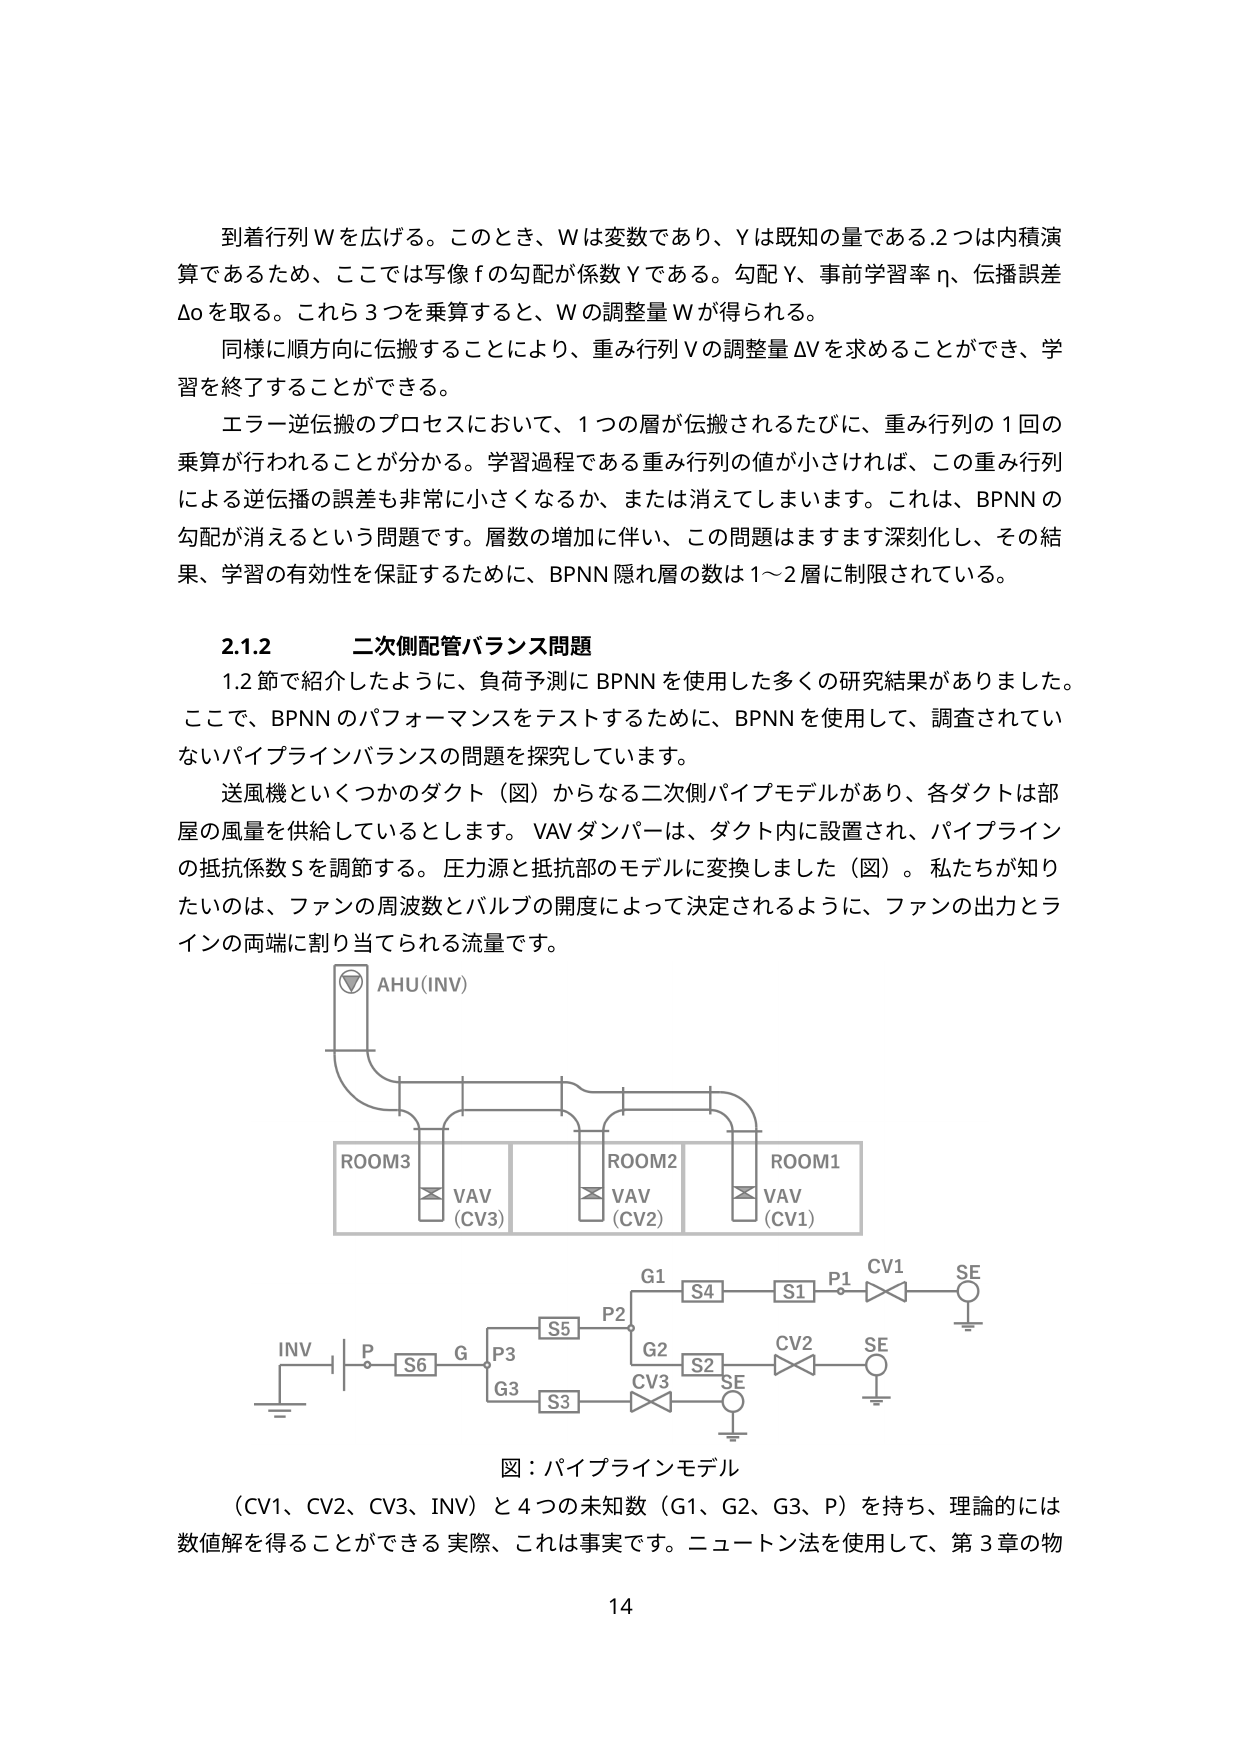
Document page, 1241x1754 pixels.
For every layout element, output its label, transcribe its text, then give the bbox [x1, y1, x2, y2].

subtitle 二次側配管バランス問題 [221, 629, 1063, 661]
text 送風機といくつかのダクト（図）からなる二次側パイプモデルがあり、各ダクトは部屋の風量を供給しているとします。 VAVダンパーは、ダクト内に設置され、パイプラインの抵抗係数Sを調節する。 圧力源と抵抗部のモデルに変換しました（図）。 私たちが知りたいのは、ファンの周波数とバルブの開度によって決定されるように、ファンの出力とラインの両端に割り当てられる流量です。 [177, 773, 1063, 961]
text エラー逆伝搬のプロセスにおいて、1つの層が伝搬されるたびに、重み行列の1回の乗算が行われることが分かる。学習過程である重み行列の値が小さければ、この重み行列による逆伝播の誤差も非常に小さくなるか、または消えてしまいます。これは、BPNNの勾配が消えるという問題です。層数の増加に伴い、この問題はますます深刻化し、その結果、学習の有効性を保証するために、BPNN隠れ層の数は1〜2層に制限されている。 [177, 404, 1063, 592]
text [177, 1486, 1063, 1561]
text 同様に順方向に伝搬することにより、重み行列Vの調整量ΔVを求めることができ、学習を終了することができる。 [177, 329, 1063, 404]
text 1.2節で紹介したように、負荷予測にBPNNを使用した多くの研究結果がありました。 ここで、BPNNのパフォーマンスをテストするために、BPNNを使用して、調査されていないパイプラインバランスの問題を探究しています。 [177, 661, 1063, 773]
text 到着行列Wを広げる。このとき、Wは変数であり、Yは既知の量である.2つは内積演算であるため、ここでは写像fの勾配が係数Yである。勾配Y、事前学習率η、伝播誤差Δoを取る。これら3つを乗算すると、Wの調整量Wが得られる。 [177, 217, 1063, 329]
text 図：パイプラインモデル [177, 1448, 1063, 1486]
picture [250, 961, 990, 1445]
